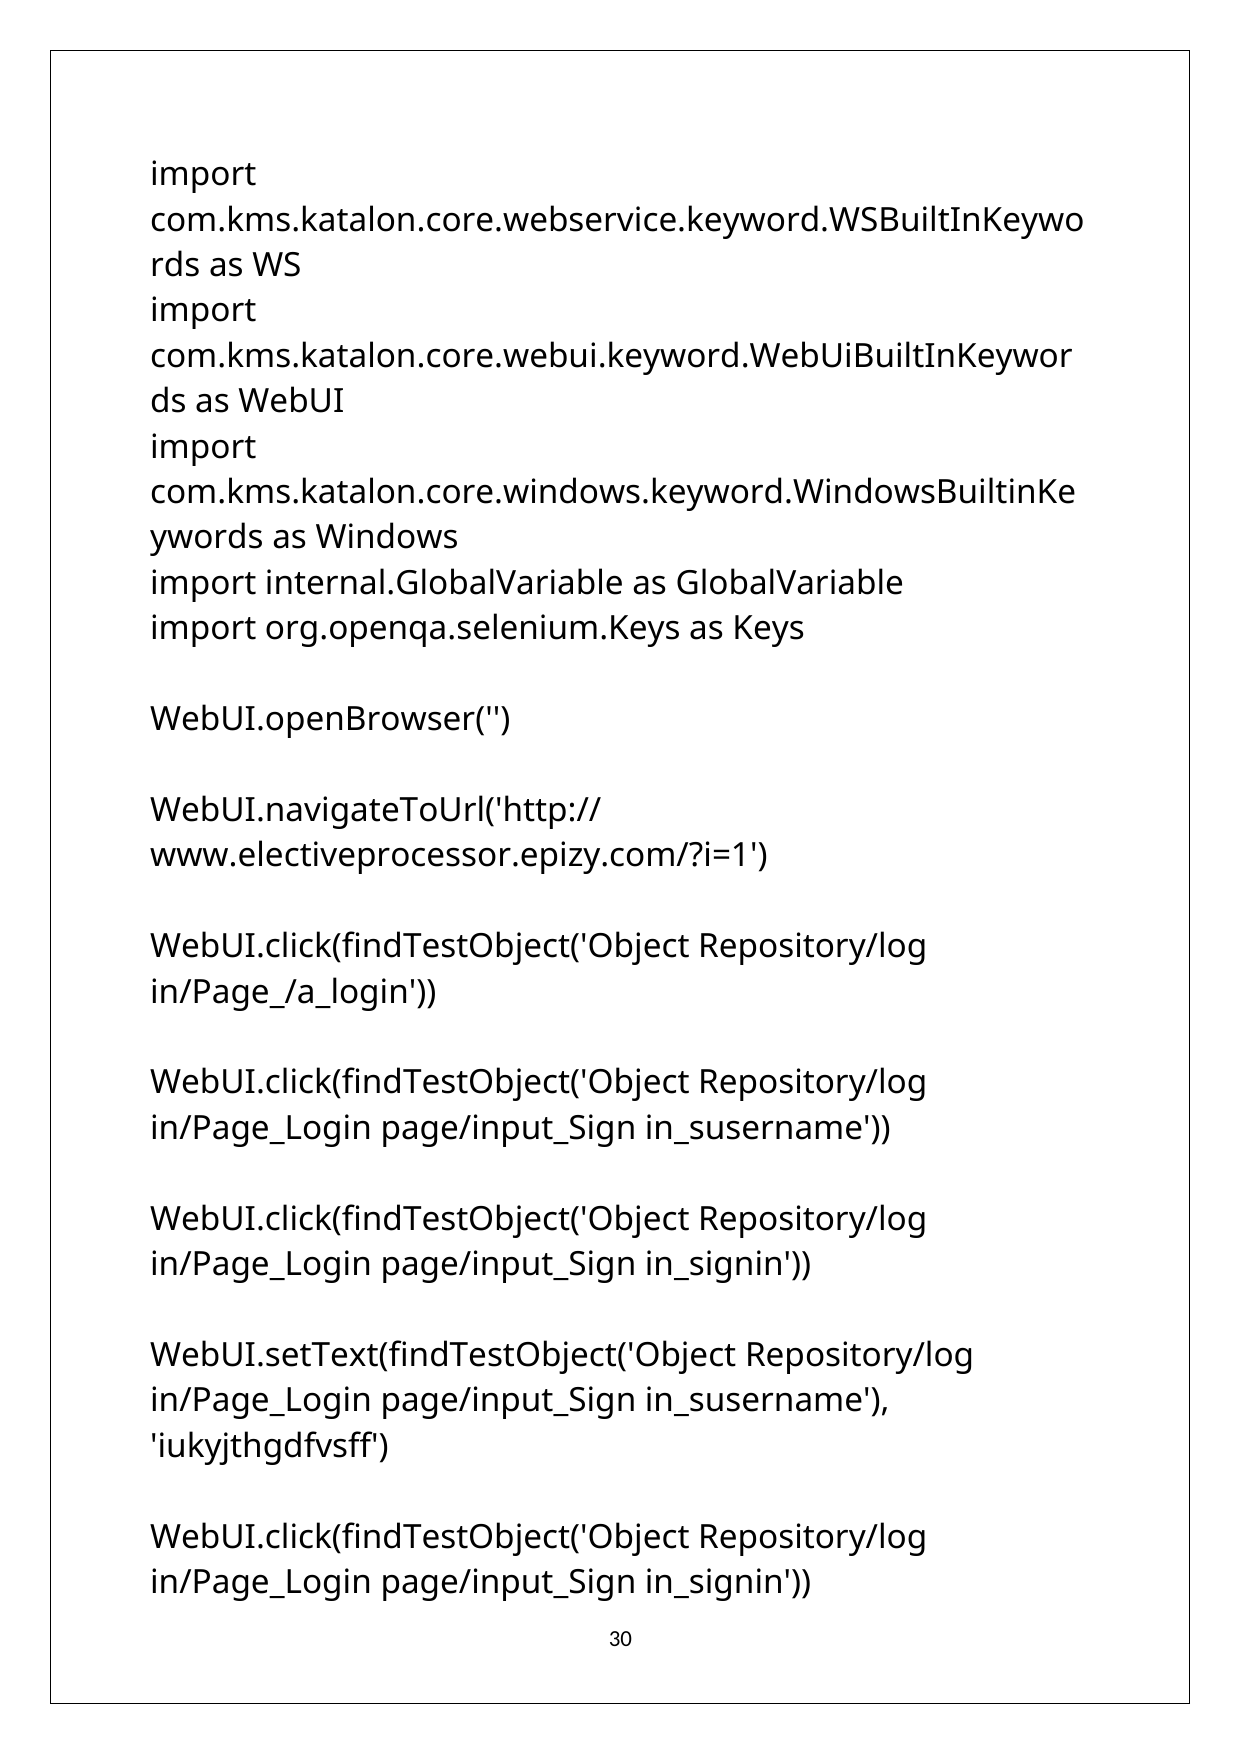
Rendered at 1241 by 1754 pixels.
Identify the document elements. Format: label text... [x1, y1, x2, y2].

text import internal.GlobalVariable as GlobalVariable [150, 559, 1090, 604]
text import org.openqa.selenium.Keys as Keys [150, 604, 1090, 649]
text import com.kms.katalon.core.webui.keyword.WebUiBuiltInKeywords as WebUI [150, 286, 1090, 422]
text import com.kms.katalon.core.webservice.keyword.WSBuiltInKeywords as WS [150, 150, 1090, 286]
text import com.kms.katalon.core.windows.keyword.WindowsBuiltinKeywords as Windows [150, 422, 1090, 559]
text WebUI.openBrowser('') [150, 695, 1090, 740]
text WebUI.navigateToUrl('http://www.electiveprocessor.epizy.com/?i=1') [150, 786, 1090, 877]
text WebUI.click(findTestObject('Object Repository/log in/Page_/a_login')) [150, 922, 1090, 1013]
text WebUI.click(findTestObject('Object Repository/log in/Page_Login page/input_Sign in_susername')) [150, 1058, 1090, 1149]
text WebUI.setText(findTestObject('Object Repository/log in/Page_Login page/input_Sign in_susername'), 'iukyjthgdfvsff') [150, 1331, 1090, 1467]
text WebUI.click(findTestObject('Object Repository/log in/Page_Login page/input_Sign in_signin')) [150, 1194, 1090, 1285]
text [150, 1512, 1090, 1603]
